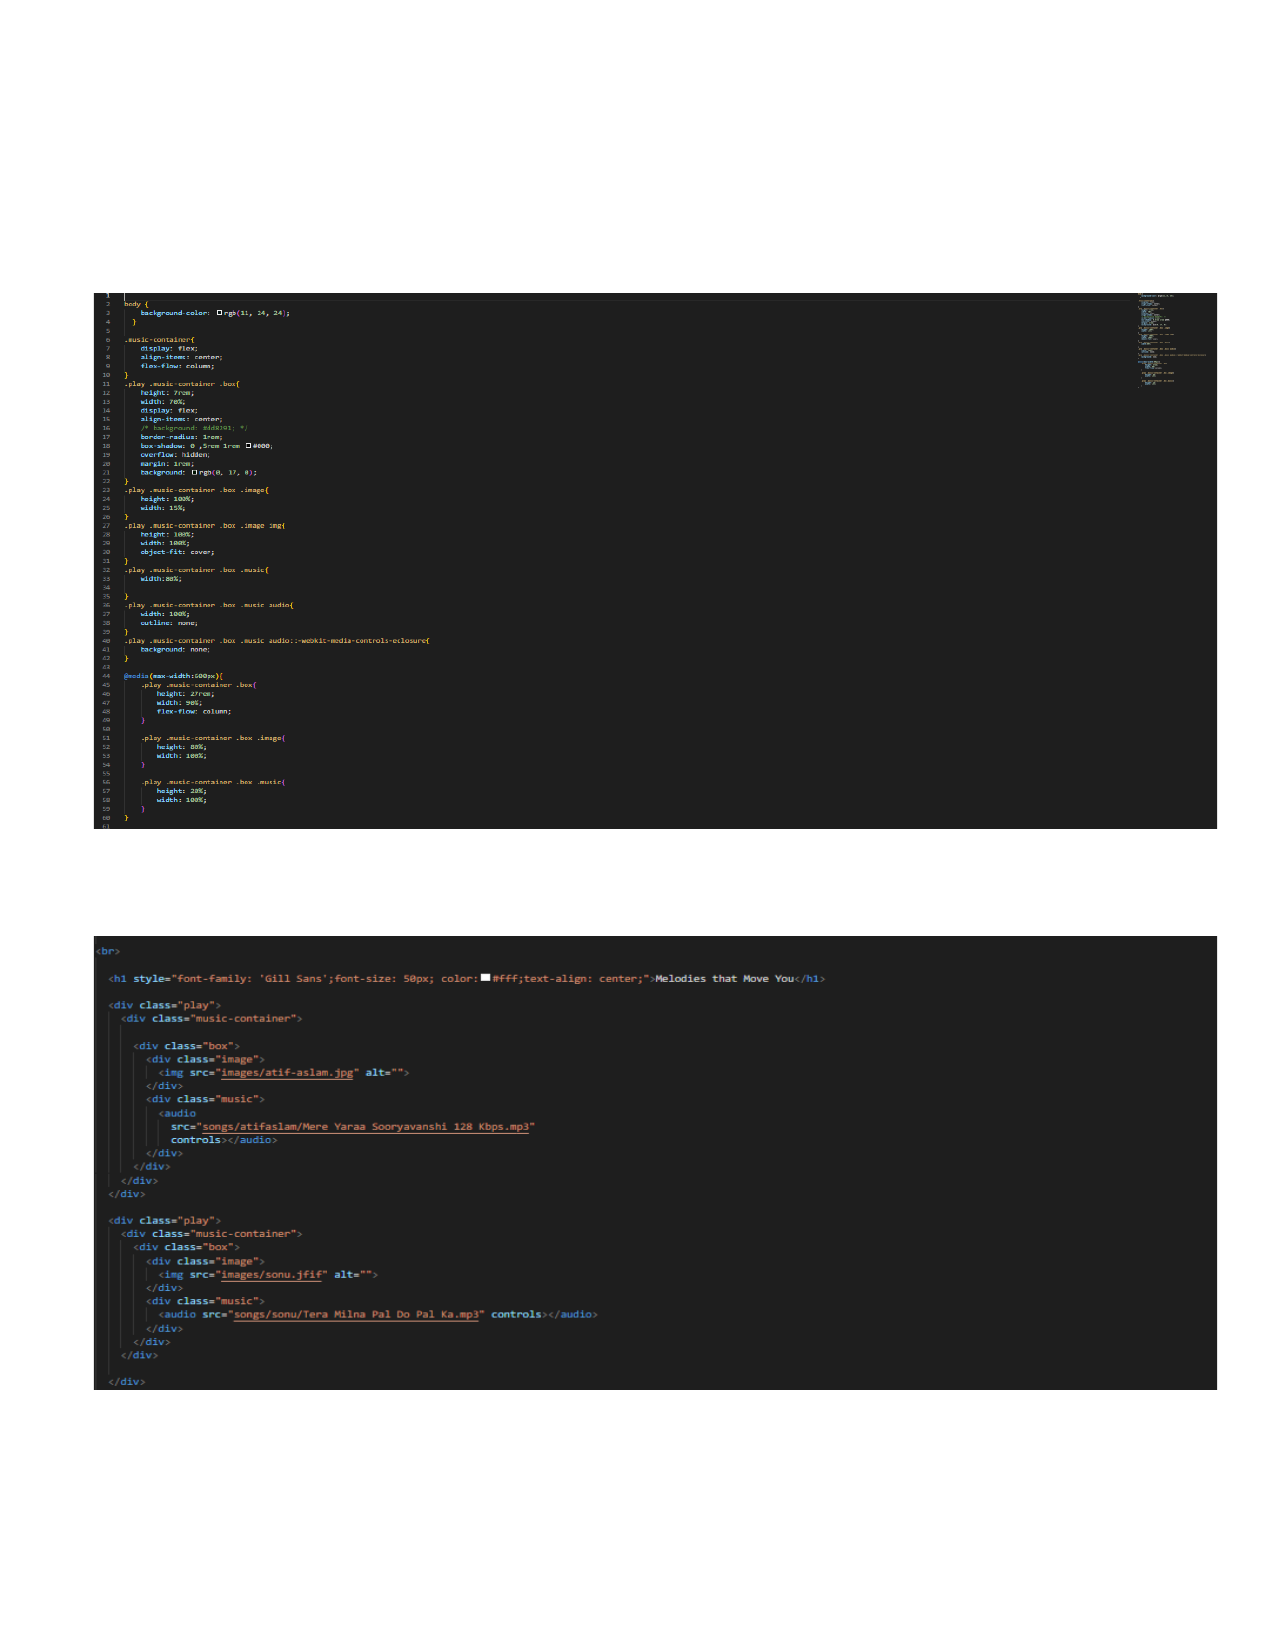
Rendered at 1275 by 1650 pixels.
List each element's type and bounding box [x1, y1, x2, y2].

picture [93, 293, 1218, 829]
picture [93, 936, 1218, 1390]
